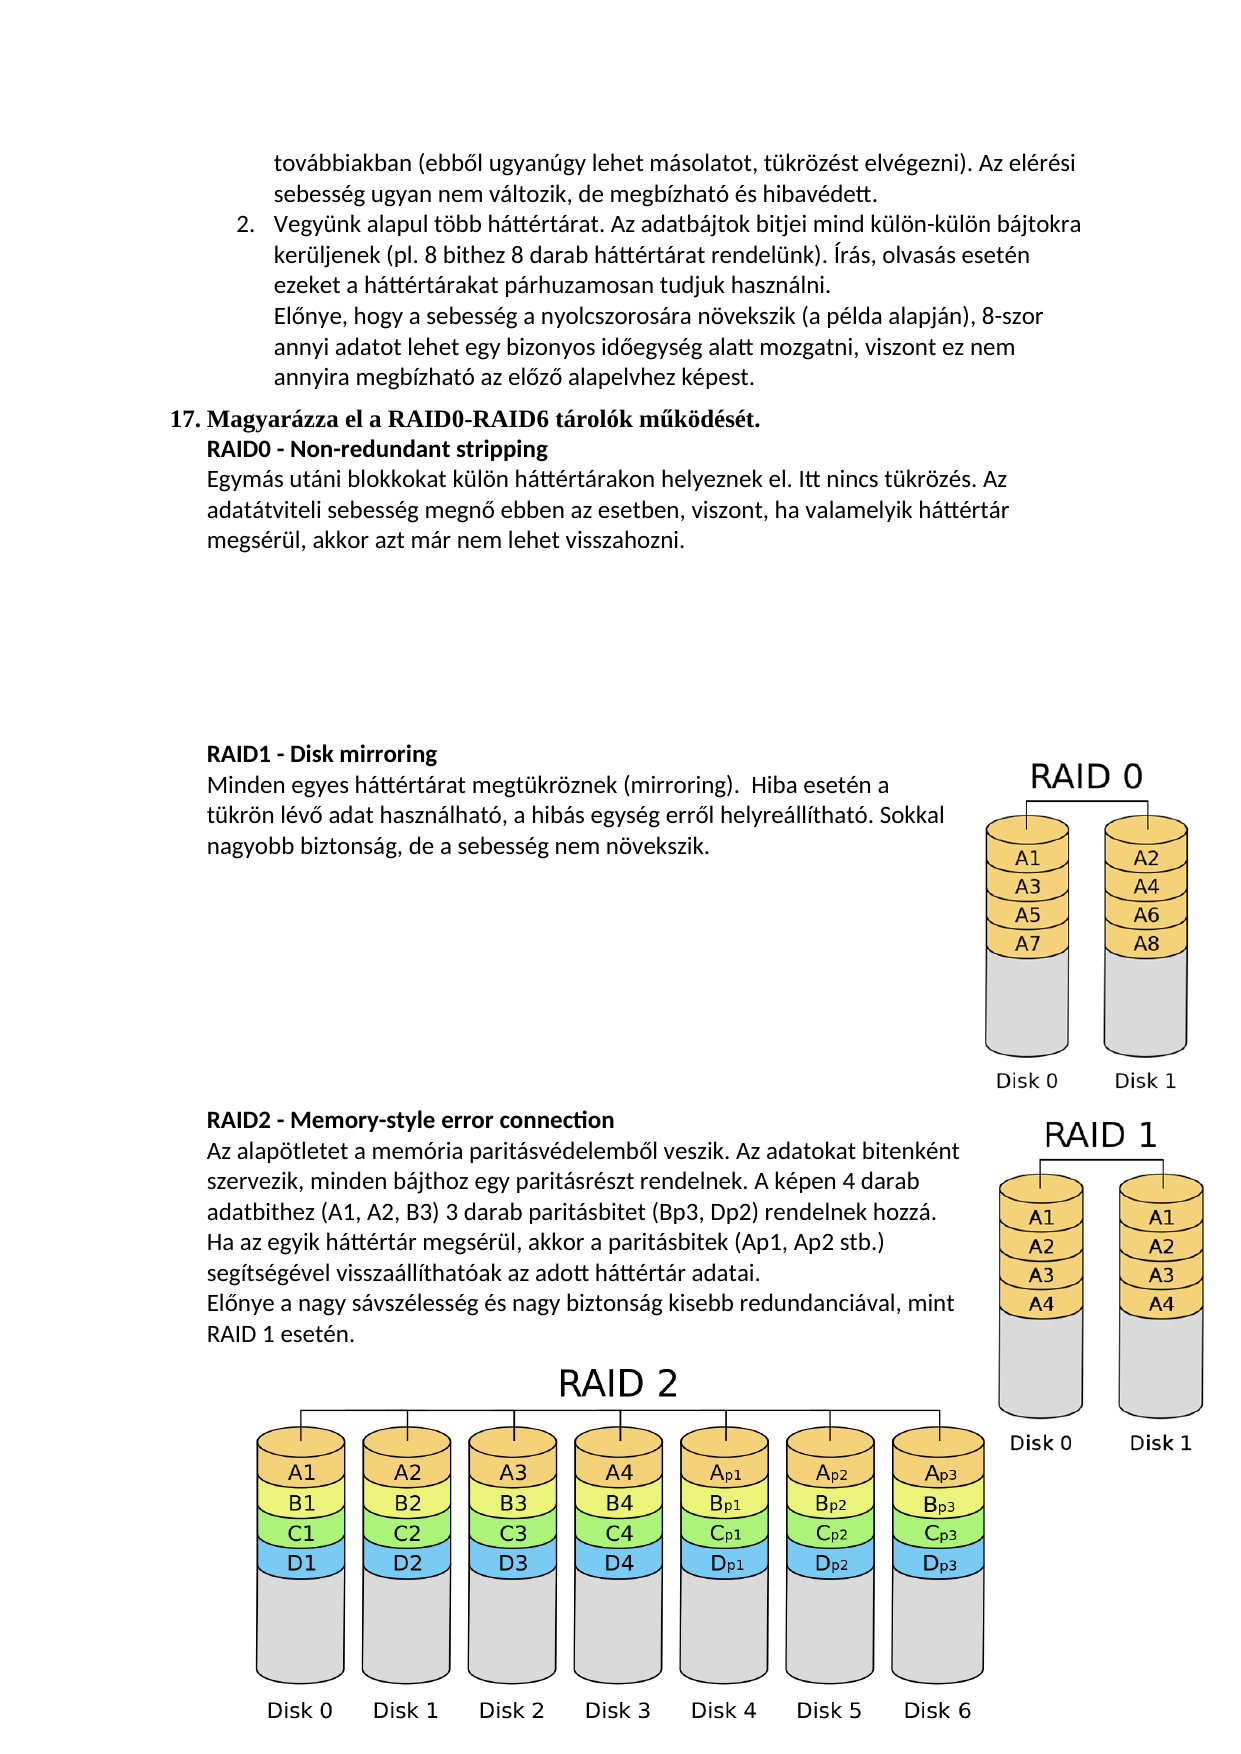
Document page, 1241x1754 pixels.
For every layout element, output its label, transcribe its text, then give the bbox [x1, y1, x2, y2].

text RAID1 - Disk mirroring Minden egyes háttértárat megtükröznek (mirroring). Hiba esetén a tükrön lévő adat használható, a hibás egység erről helyreállítható. Sokkal nagyobb biztonság, de a sebesség nem növekszik. [207, 738, 1093, 860]
text RAID0 - Non-redundant stripping [207, 433, 1093, 463]
text RAID2 - Memory-style error connection [207, 1104, 1093, 1135]
list Magyarázza el a RAID0-RAID6 tárolók működését. [169, 404, 1093, 433]
list Vegyünk alapul több háttértárat. Az adatbájtok bitjei mind külön-külön bájtokra kerüljenek (pl. 8 bithez 8 darab háttértárat rendelünk). Írás, olvasás esetén ezeket a háttértárakat párhuzamosan tudjuk használni. Előnye, hogy a sebesség a nyolcszorosára növekszik (a példa alapján), 8-szor annyi adatot lehet egy bizonyos időegység alatt mozgatni, viszont ez nem annyira megbízható az előző alapelvhez képest. [236, 209, 1093, 392]
picture [970, 751, 1200, 1107]
text Az alapötletet a memória paritásvédelemből veszik. Az adatokat bitenként szervezik, minden bájthoz egy paritásrészt rendelnek. A képen 4 darab adatbithez (A1, A2, B3) 3 darab paritásbitet (Bp3, Dp2) rendelnek hozzá. Ha az egyik háttértár megsérül, akkor a paritásbitek (Ap1, Ap2 stb.) segítségével visszaállíthatóak az adott háttértár adatai. [207, 1135, 982, 1288]
picture [241, 1109, 1217, 1733]
text Egymás utáni blokkokat külön háttértárakon helyeznek el. Itt nincs tükrözés. Az adatátviteli sebesség megnő ebben az esetben, viszont, ha valamelyik háttértár megsérül, akkor azt már nem lehet visszahozni. [207, 463, 1093, 555]
text Előnye a nagy sávszélesség és nagy biztonság kisebb redundanciával, mint RAID 1 esetén. [207, 1288, 982, 1349]
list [236, 148, 1093, 209]
